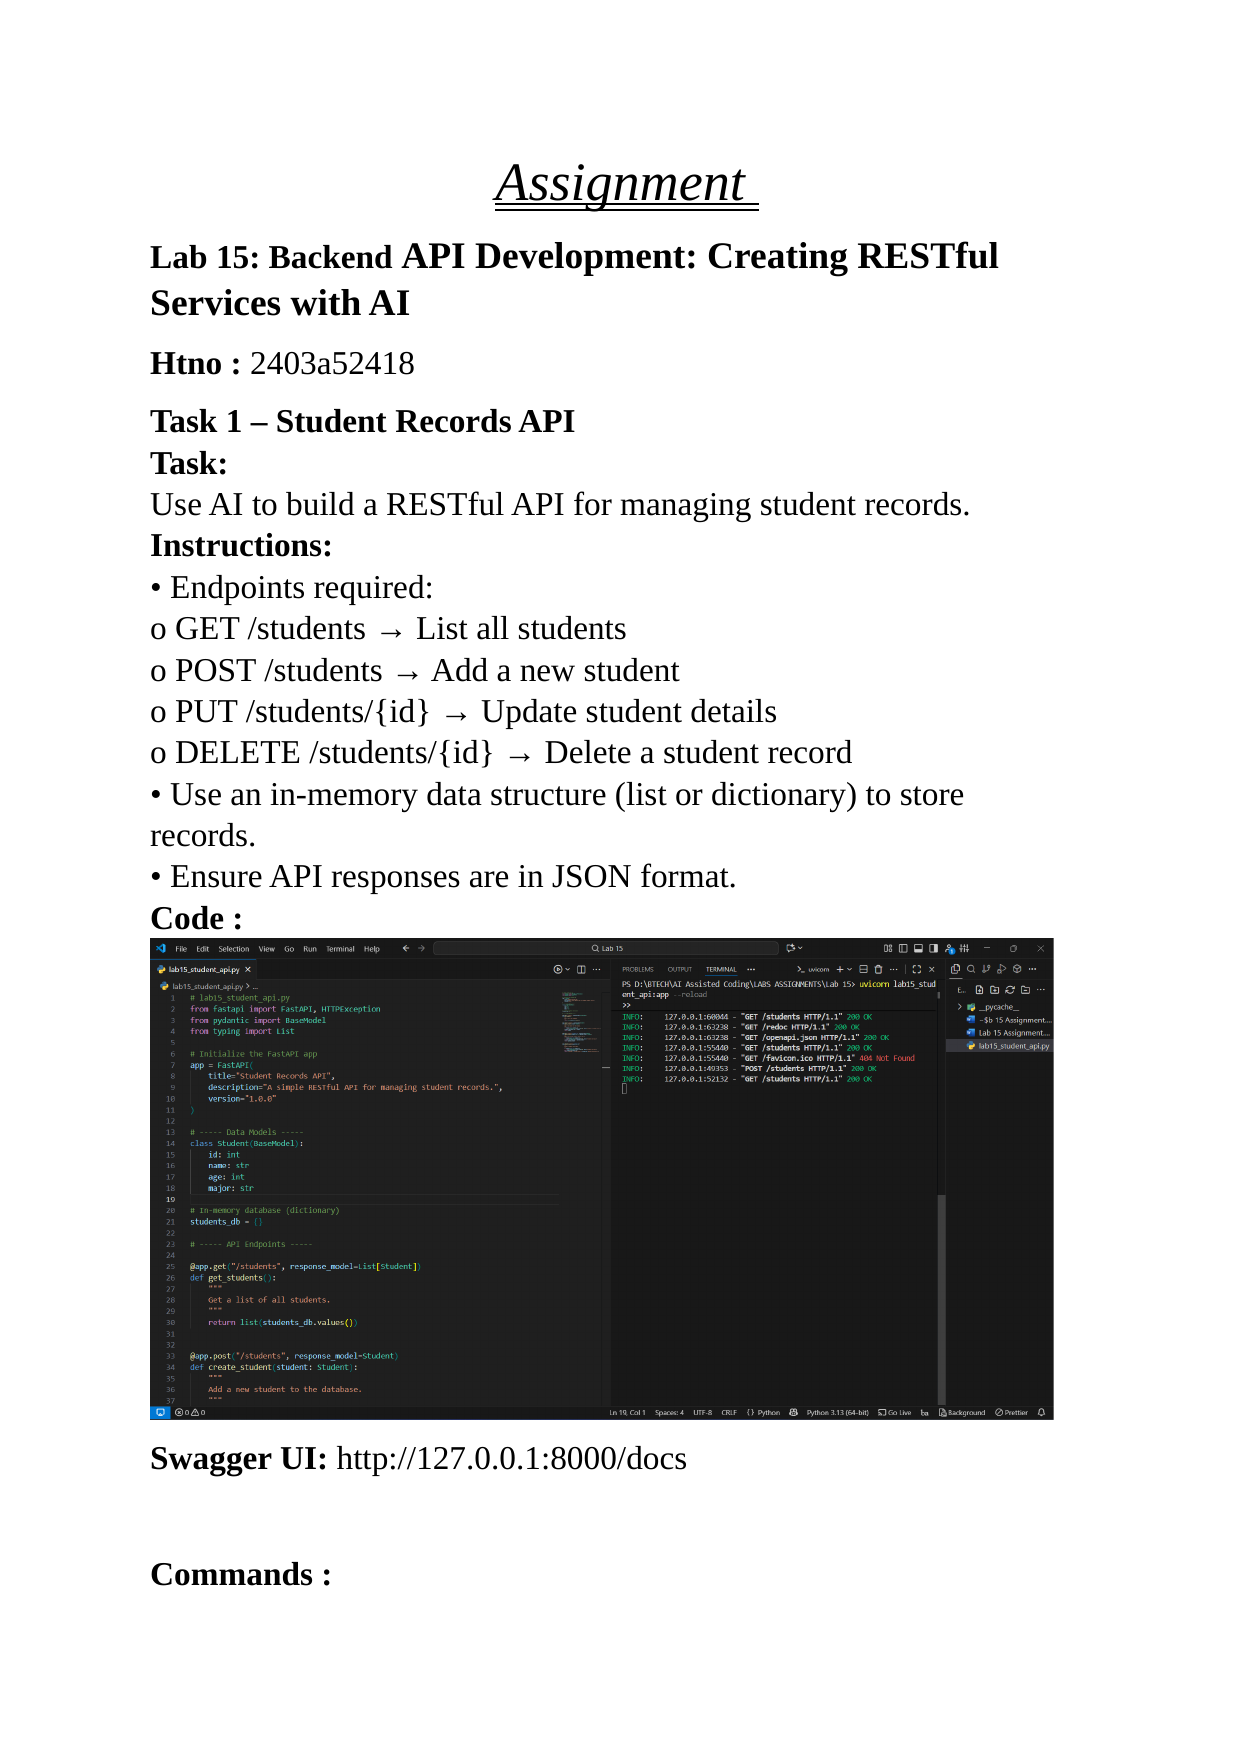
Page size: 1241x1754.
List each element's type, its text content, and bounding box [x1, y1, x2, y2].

text Assignment [150, 150, 1090, 212]
text Swagger UI: http://127.0.0.1:8000/docs [150, 1438, 1090, 1477]
text Htno : 2403a52418 [150, 344, 1090, 382]
text Commands : [150, 1554, 1090, 1593]
picture [150, 938, 1054, 1420]
text Lab 15: Backend API Development: Creating RESTful Services with AI [150, 234, 1090, 323]
